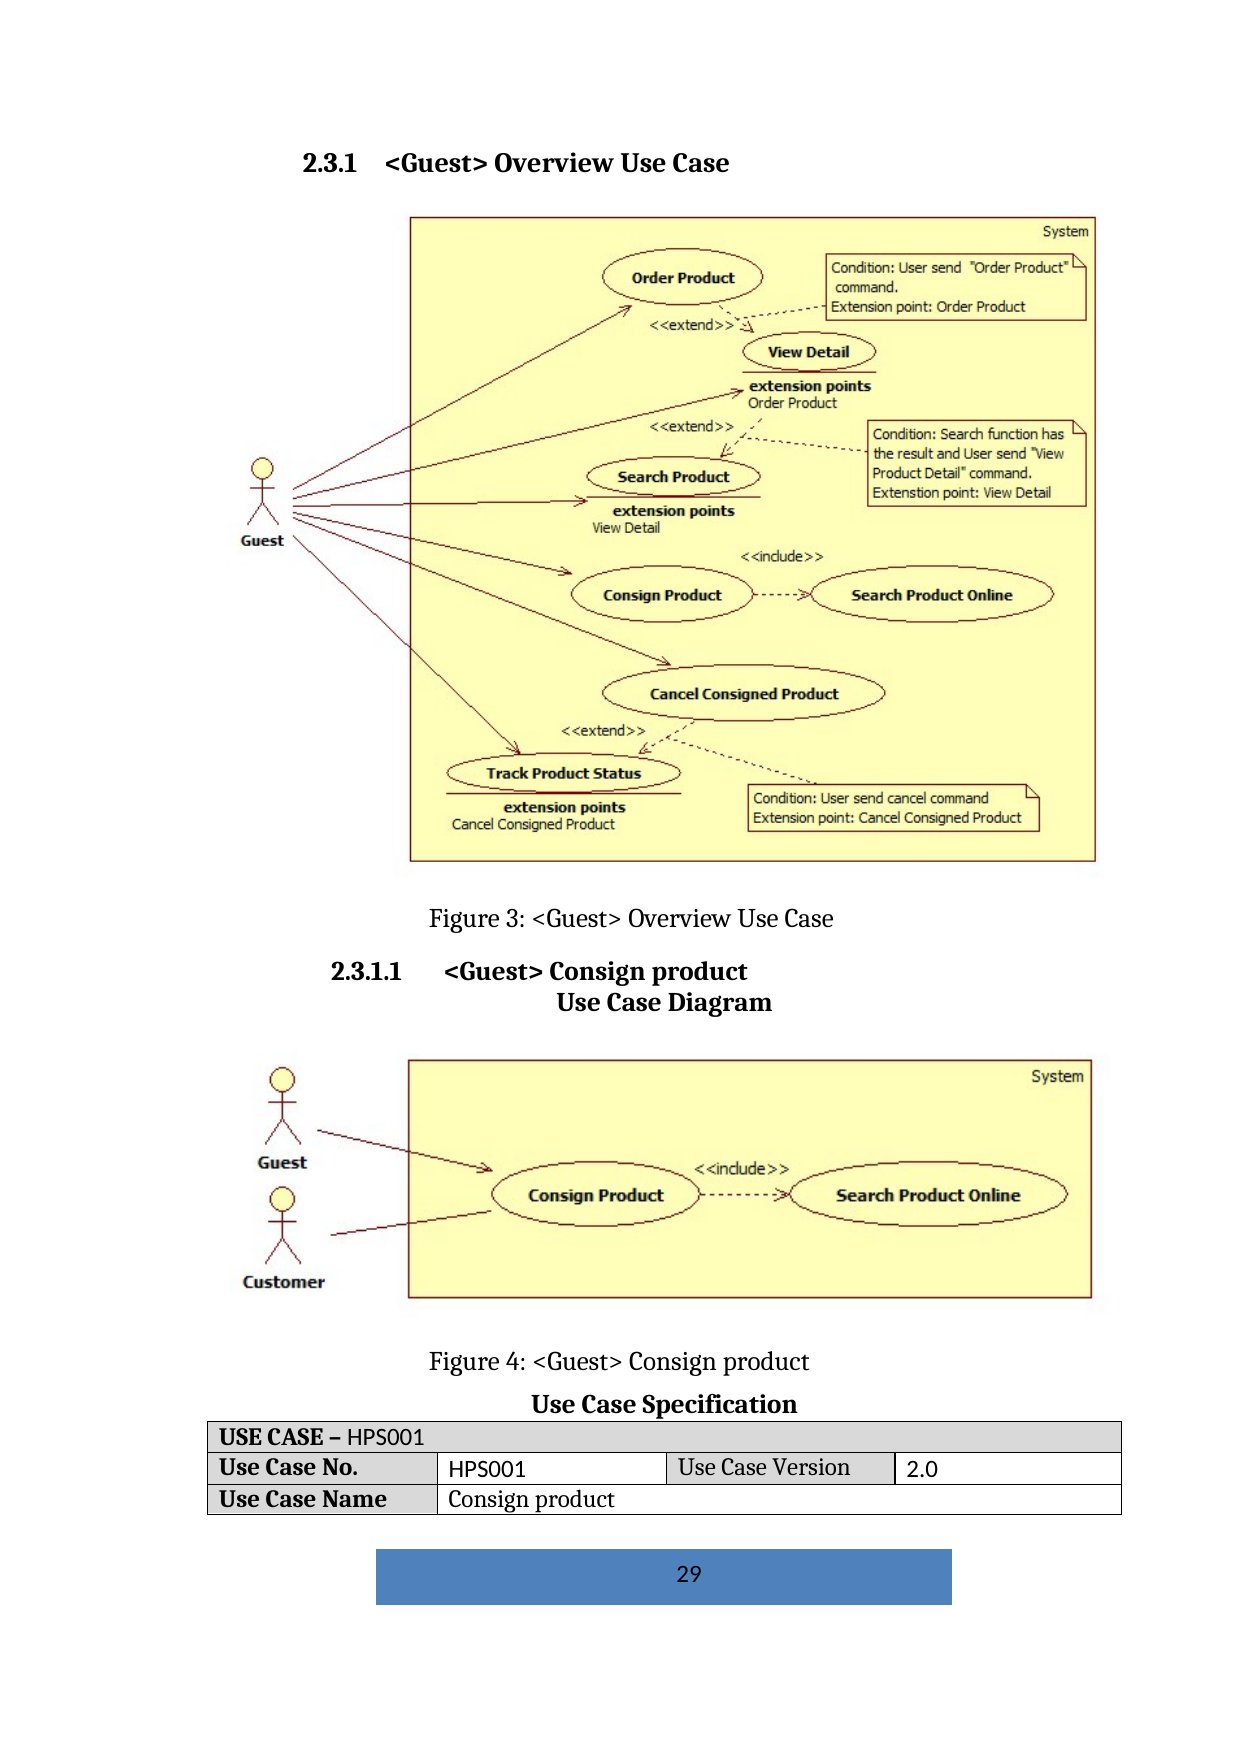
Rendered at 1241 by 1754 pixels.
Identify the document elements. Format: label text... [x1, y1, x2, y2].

picture [207, 191, 1122, 888]
text Figure 3: <Guest> Overview Use Case [428, 903, 1122, 935]
text Figure 4: <Guest> Consign product [428, 1346, 1122, 1377]
table_cell Use Case Version [667, 1453, 894, 1484]
text Use Case Diagram [207, 987, 1122, 1018]
picture [207, 1030, 1122, 1330]
table_cell Use Case No. [208, 1453, 437, 1484]
table_header USE CASE – [208, 1422, 1121, 1452]
table_cell Consign product [438, 1485, 1121, 1513]
text Use Case Specification [207, 1389, 1122, 1421]
subtitle <Guest> Overview Use Case [303, 147, 1122, 179]
subtitle <Guest> Consign product [331, 956, 1122, 987]
table_cell Use Case Name [208, 1485, 437, 1513]
